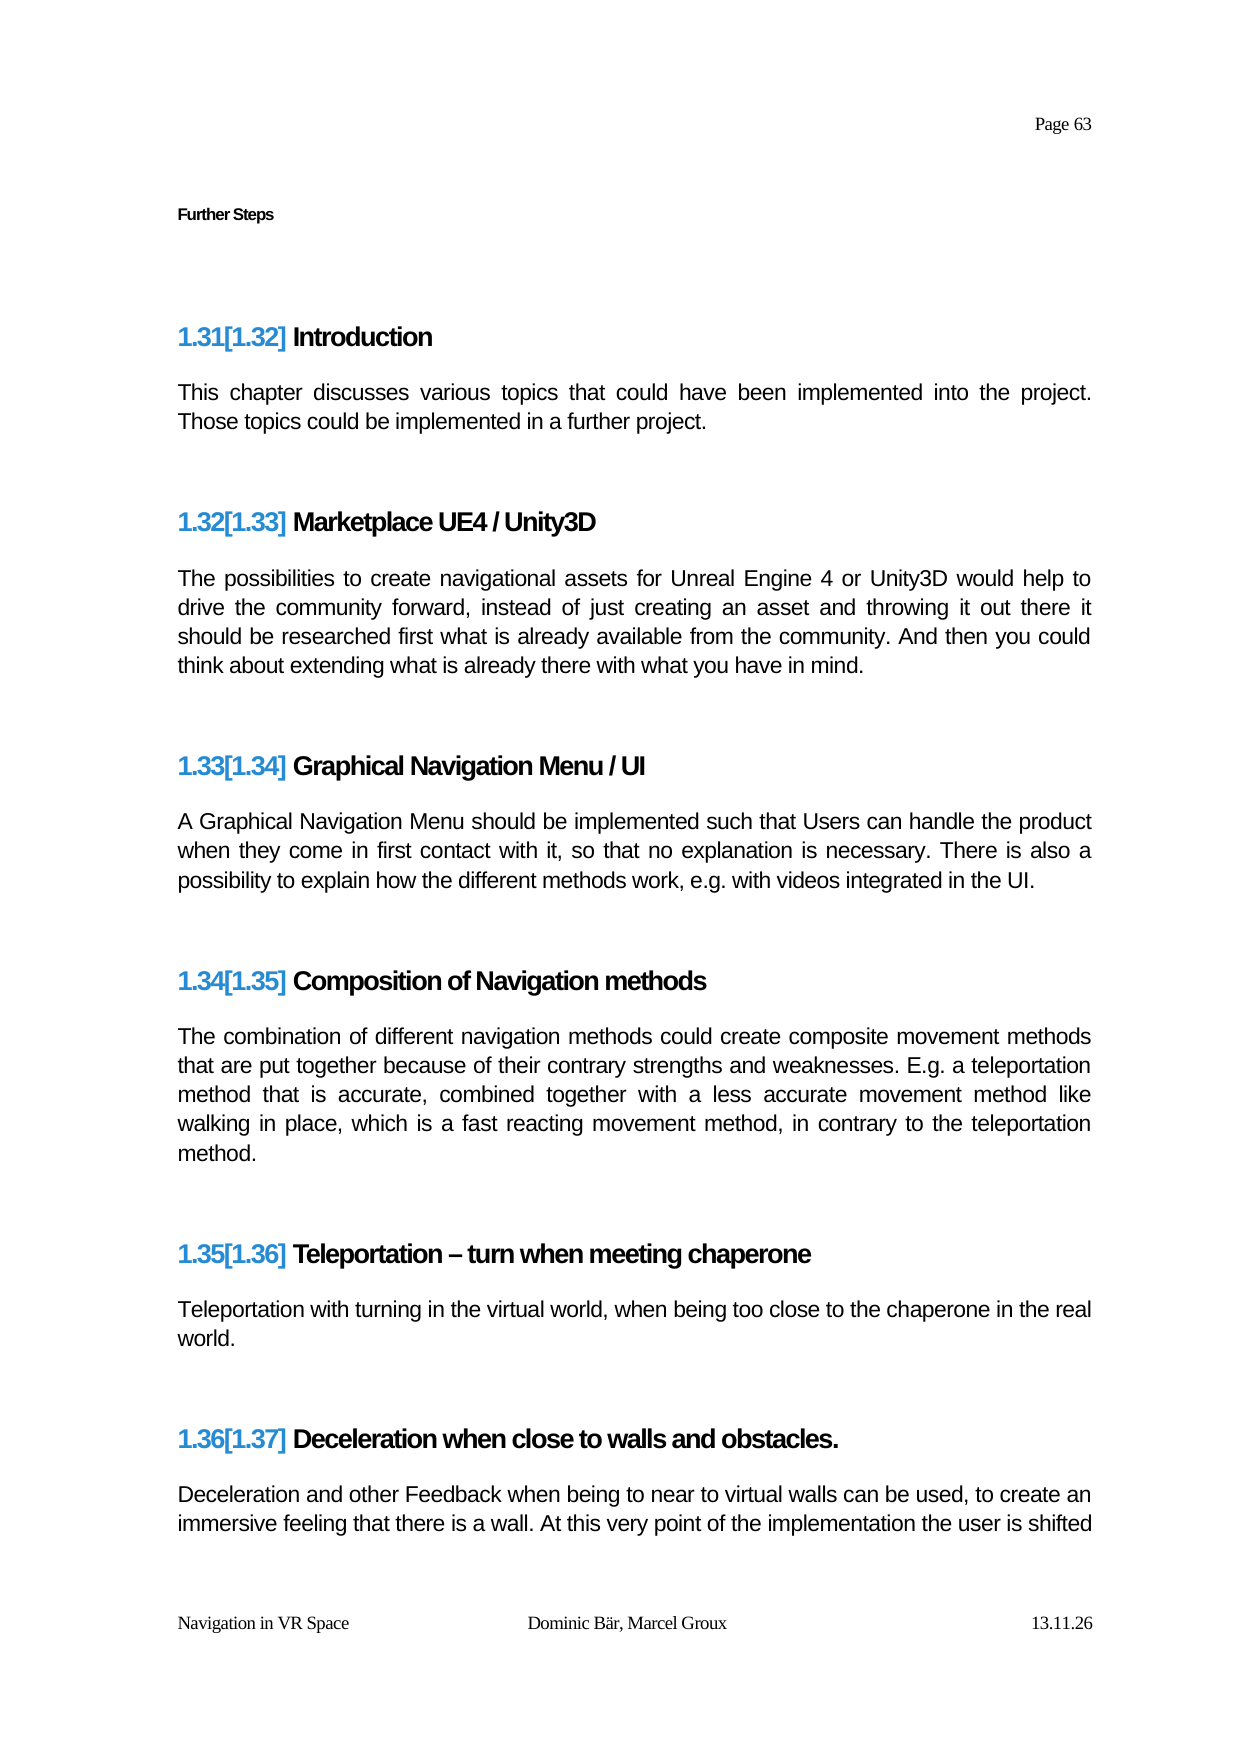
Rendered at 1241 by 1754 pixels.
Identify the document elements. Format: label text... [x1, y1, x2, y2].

text The possibilities to create navigational assets for Unreal Engine 4 or Unity3D would help to drive the community forward, instead of just creating an asset and throwing it out there it should be researched first what is already available from the community. And then you could think about extending what is already there with what you have in mind. [177, 563, 1092, 679]
subtitle Teleportation – turn when meeting chaperone [177, 1238, 1092, 1269]
subtitle Deceleration when close to walls and obstacles. [177, 1423, 1092, 1454]
text Teleportation with turning in the virtual world, when being too close to the chaperone in the real world. [177, 1294, 1092, 1352]
text This chapter discusses various topics that could have been implemented into the project. Those topics could be implemented in a further project. [177, 377, 1092, 436]
text The combination of different navigation methods could create composite movement methods that are put together because of their contrary strengths and weaknesses. E.g. a teleportation method that is accurate, combined together with a less accurate movement method like walking in place, which is a fast reacting movement method, in contrary to the teleportation method. [177, 1021, 1092, 1167]
text A Graphical Navigation Menu should be implemented such that Users can handle the product when they come in first contact with it, so that no explanation is necessary. There is also a possibility to explain how the different methods work, e.g. with videos integrated in the UI. [177, 806, 1092, 894]
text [177, 1479, 1092, 1538]
subtitle Composition of Navigation methods [177, 965, 1092, 996]
subtitle Graphical Navigation Menu / UI [177, 750, 1092, 781]
subtitle Marketplace UE4 / Unity3D [177, 506, 1092, 538]
subtitle Introduction [177, 321, 1092, 352]
subtitle Further Steps [171, 199, 1092, 244]
